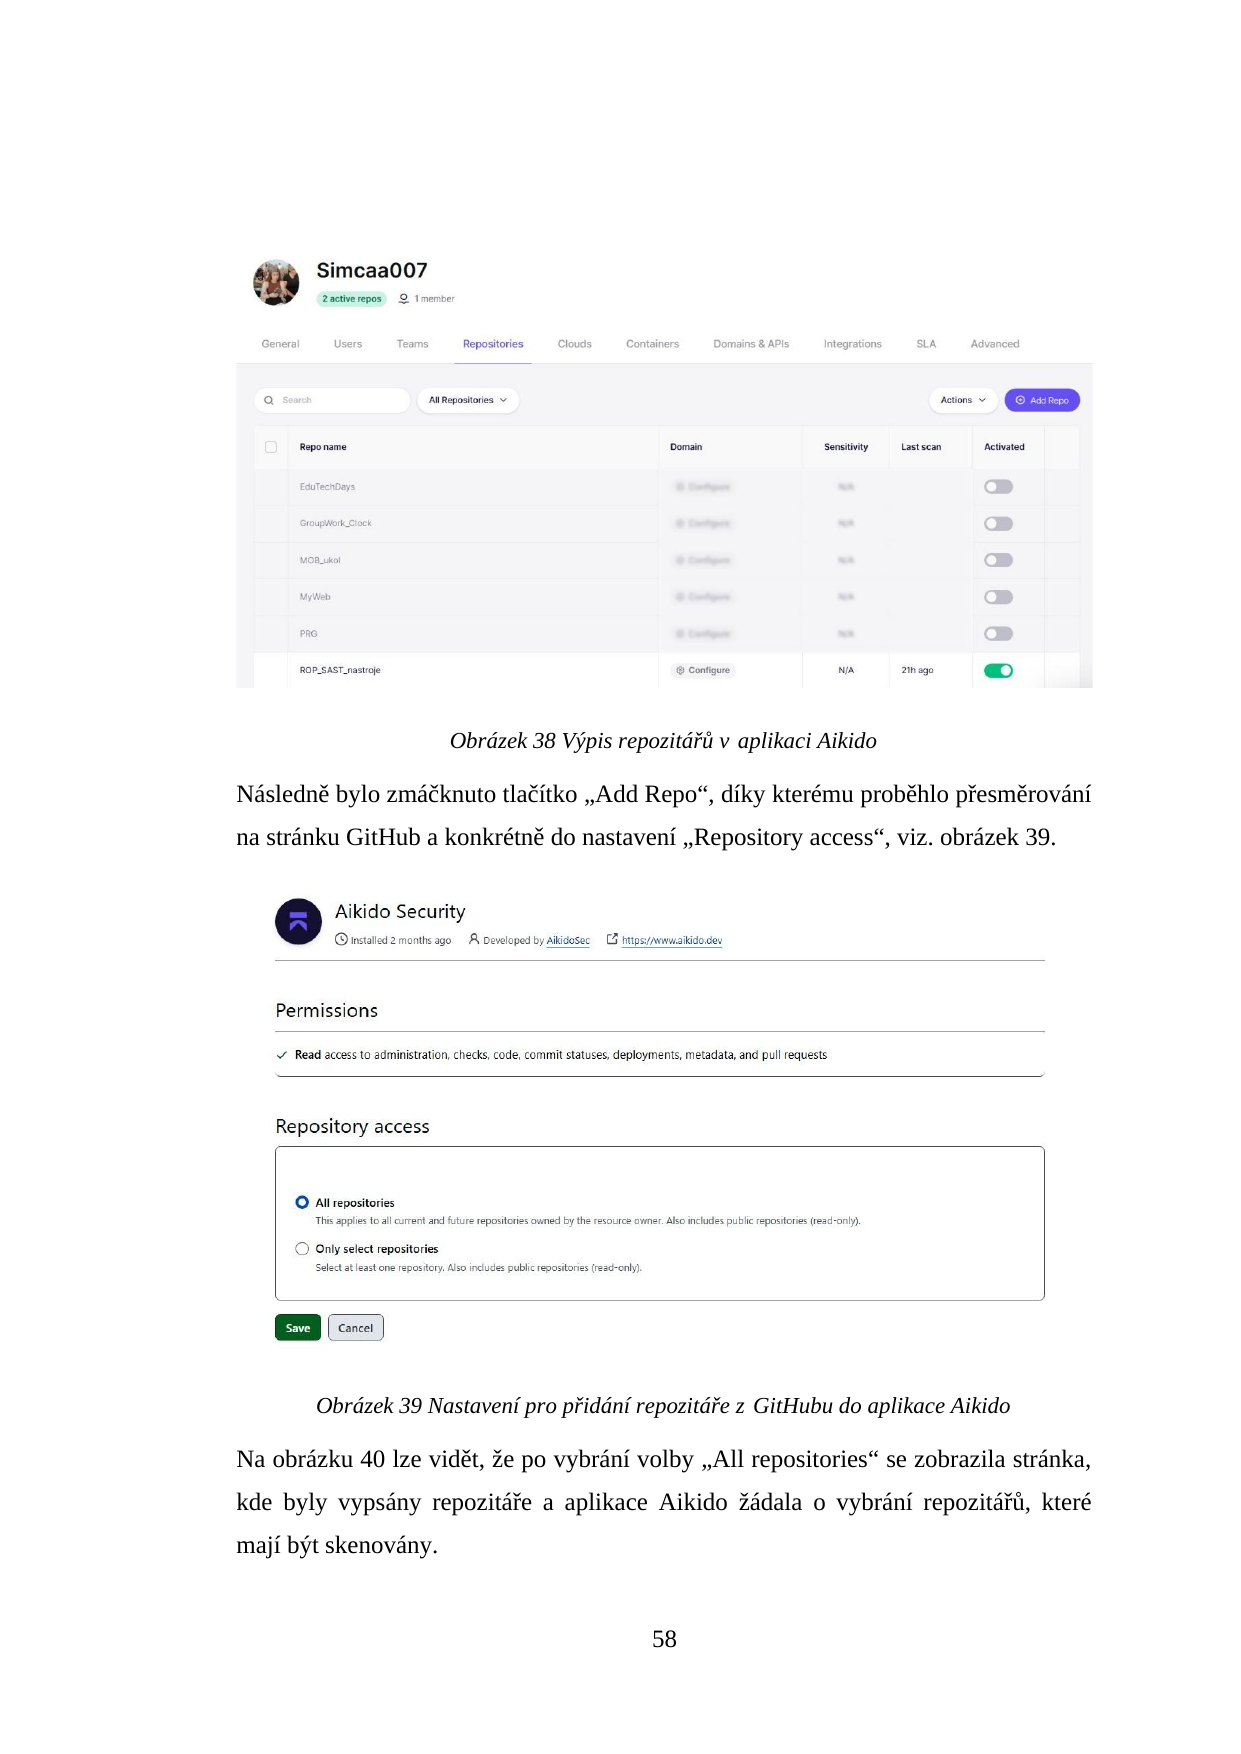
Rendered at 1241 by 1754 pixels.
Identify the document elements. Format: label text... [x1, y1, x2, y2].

text Obrázek 39 Nastavení pro přidání repozitáře z GitHubu do aplikace Aikido [236, 1392, 1092, 1418]
text Obrázek 38 Výpis repozitářů v aplikaci Aikido [236, 727, 1092, 753]
text Následně bylo zmáčknuto tlačítko „Add Repo“, díky kterému proběhlo přesměrování na stránku GitHub a konkrétně do nastavení „Repository access“, viz. obrázek 39. [236, 779, 1092, 851]
picture [268, 890, 1061, 1353]
text Na obrázku 40 lze vidět, že po vybrání volby „All repositories“ se zobrazila stránka, kde byly vypsány repozitáře a aplikace Aikido žádala o vybrání repozitářů, které mají být skenovány. [236, 1444, 1092, 1559]
picture [236, 248, 1093, 688]
